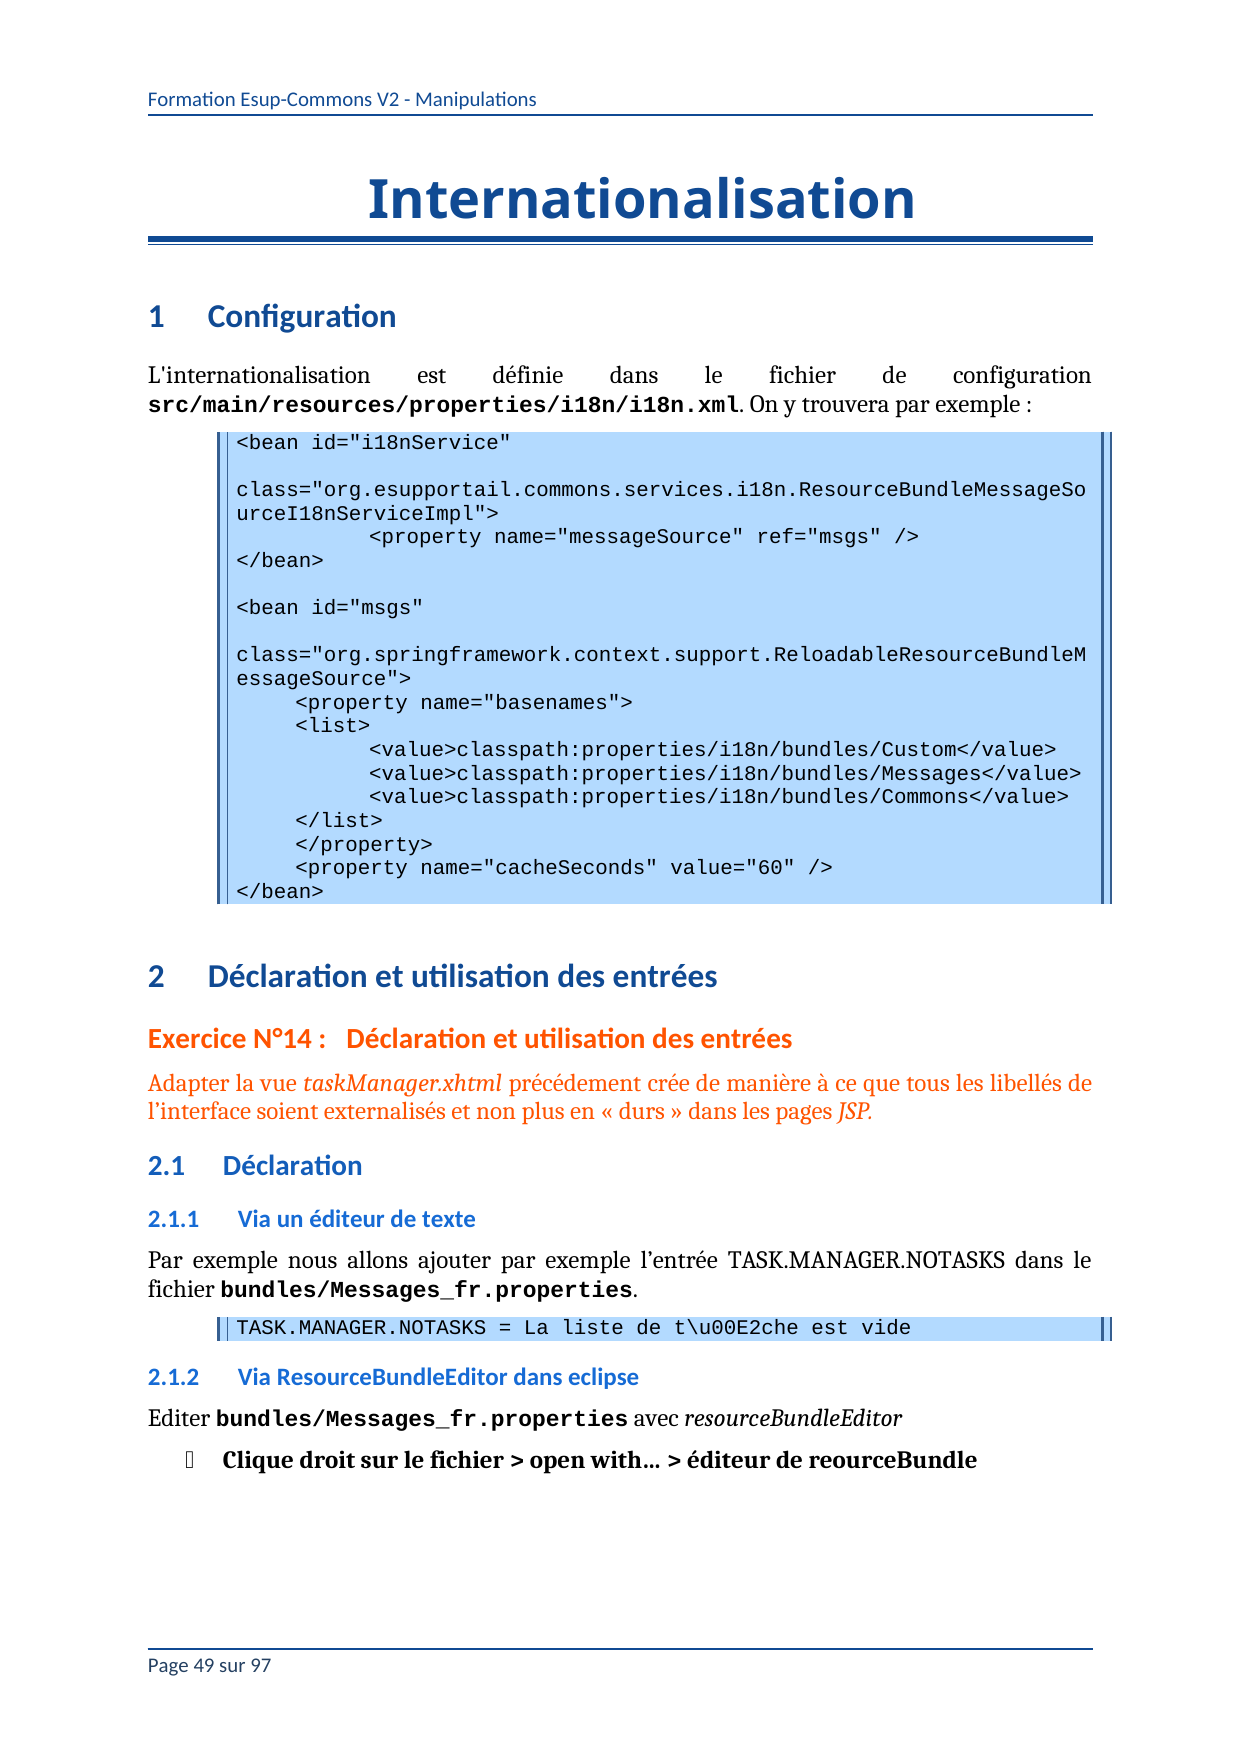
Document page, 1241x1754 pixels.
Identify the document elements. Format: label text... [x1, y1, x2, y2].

text L'internationalisation est définie dans le fichier de configuration src/main/resources/properties/i18n/i18n.xml. On y trouvera par exemple : [148, 361, 1093, 419]
text <value>classpath:properties/i18n/bundles/Messages</value> [228, 763, 1101, 786]
text class="org.esupportail.commons.services.i18n.ResourceBundleMessageSourceI18nServiceImpl"> [228, 455, 1101, 526]
text </list> [228, 810, 1101, 834]
text Adapter la vue taskManager.xhtml précédement crée de manière à ce que tous les libellés de l’interface soient externalisés et non plus en « durs » dans les pages JSP. [148, 1068, 1093, 1126]
text class="org.springframework.context.support.ReloadableResourceBundleMessageSource"> [228, 621, 1101, 692]
text Déclaration et utilisation des entrées [148, 1020, 1093, 1056]
text Clique droit sur le fichier > open with… > éditeur de reourceBundle [185, 1446, 1093, 1475]
text <bean id="i18nService" [228, 432, 1101, 455]
text TASK.MANAGER.NOTASKS = La liste de t\u00E2che est vide [228, 1317, 1101, 1341]
text </bean> [228, 550, 1101, 573]
subtitle Via ResourceBundleEditor dans eclipse [148, 1361, 1093, 1392]
text </property> [228, 834, 1101, 857]
text Par exemple nous allons ajouter par exemple l’entrée TASK.MANAGER.NOTASKS dans le fichier bundles/Messages_fr.properties. [148, 1246, 1093, 1304]
text <property name="messageSource" ref="msgs" /> [228, 526, 1101, 550]
text <list> [228, 715, 1101, 739]
text </bean> [228, 881, 1101, 904]
subtitle Déclaration [148, 1147, 1093, 1182]
subtitle Configuration [148, 295, 1093, 336]
text Editer bundles/Messages_fr.properties avec resourceBundleEditor [148, 1404, 1093, 1434]
subtitle Déclaration et utilisation des entrées [148, 954, 1093, 995]
text Internationalisation [148, 160, 1093, 236]
subtitle Via un éditeur de texte [148, 1203, 1093, 1234]
text <property name="basenames"> [228, 692, 1101, 715]
text <value>classpath:properties/i18n/bundles/Commons</value> [228, 786, 1101, 810]
text <bean id="msgs" [228, 597, 1101, 621]
text <property name="cacheSeconds" value="60" /> [228, 857, 1101, 881]
text <value>classpath:properties/i18n/bundles/Custom</value> [228, 739, 1101, 763]
